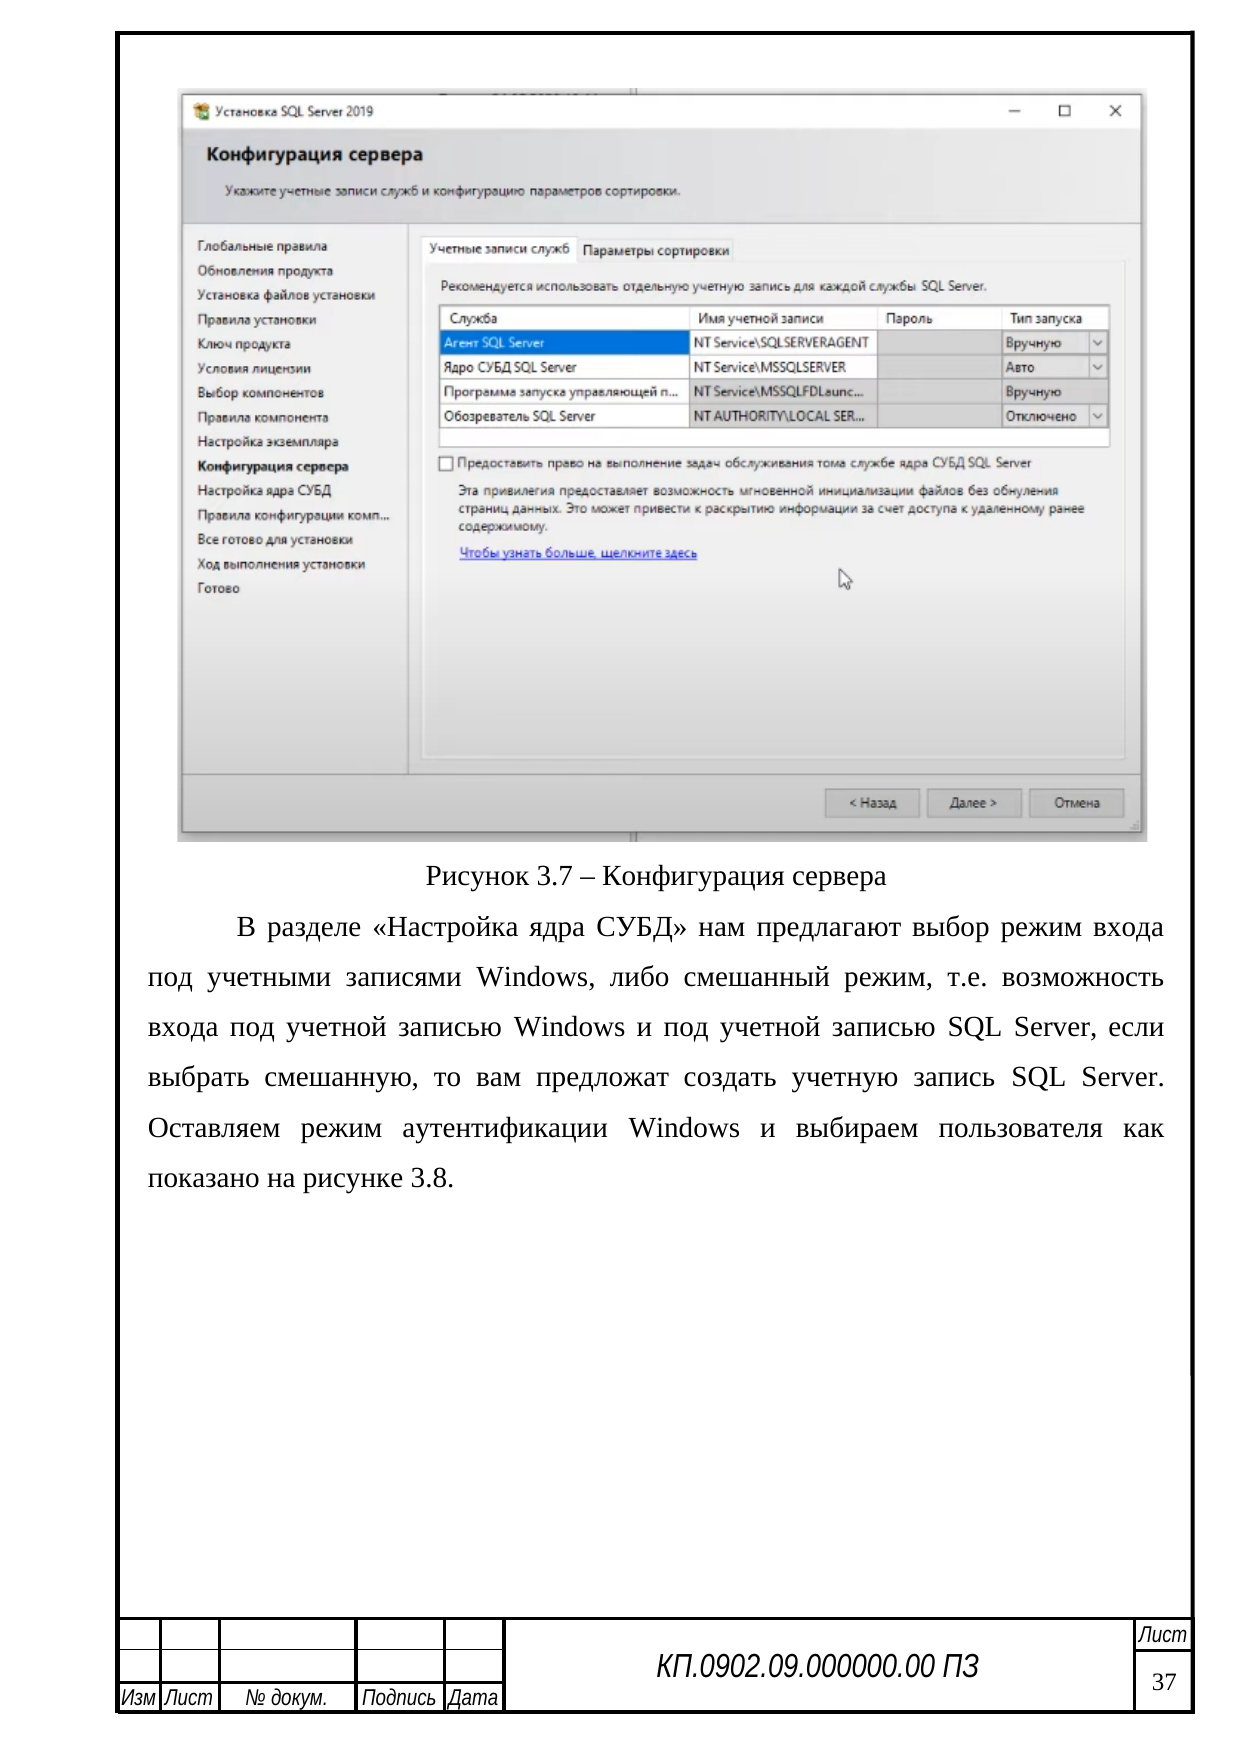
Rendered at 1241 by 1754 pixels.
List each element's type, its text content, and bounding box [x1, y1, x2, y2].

picture [177, 88, 1148, 842]
text В разделе «Настройка ядра СУБД» нам предлагают выбор режим входа под учетными записями Windows, либо смешанный режим, т.е. возможность входа под учетной записью Windows и под учетной записью SQL Server, если выбрать смешанную, то вам предложат создать учетную запись SQL Server. Оставляем режим аутентификации Windows и выбираем пользователя как показано на рисунке 3.8. [148, 909, 1164, 1194]
text Рисунок 3.7 – Конфигурация сервера [118, 858, 1194, 892]
